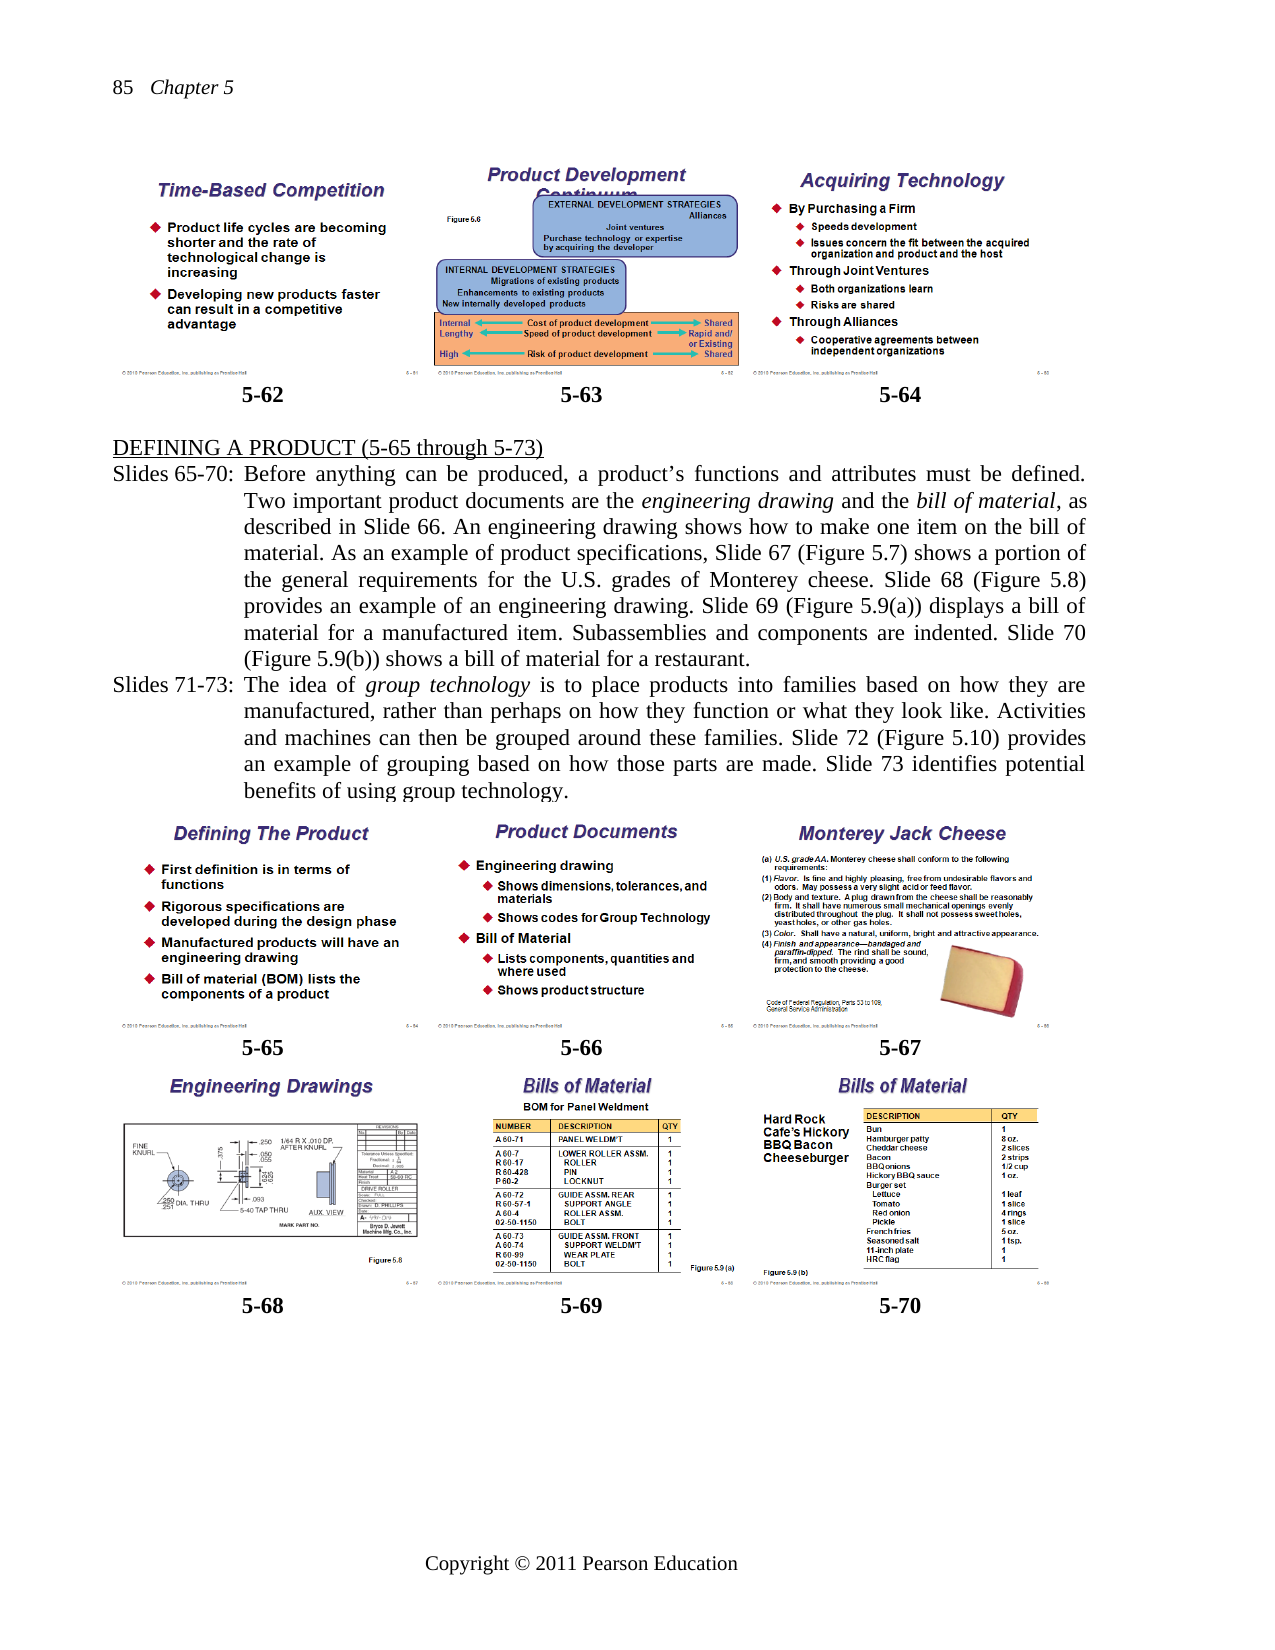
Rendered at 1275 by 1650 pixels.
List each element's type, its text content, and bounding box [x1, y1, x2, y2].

text Slides 71-73: The idea of group technology is to place products into families based on how they are manufactured, rather than perhaps on how they function or what they look like. Activities and machines can then be grouped around these families. Slide 72 (Figure 5.10) provides an example of grouping based on how those parts are made. Slide 73 identifies potential benefits of using group technology. [112, 671, 1087, 803]
text DEFINING A PRODUCT (5-65 through 5-73) [112, 434, 1087, 460]
picture [112, 149, 1060, 382]
picture [112, 802, 1060, 1035]
text Slides 65-70: Before anything can be produced, a product’s functions and attributes must be defined. Two important product documents are the engineering drawing and the bill of material, as described in Slide 66. An engineering drawing shows how to make one item on the bill of material. As an example of product specifications, Slide 67 (Figure 5.7) shows a portion of the general requirements for the U.S. grades of Monterey cheese. Slide 68 (Figure 5.8) provides an example of an engineering drawing. Slide 69 (Figure 5.9(a)) displays a bill of material for a manufactured item. Subassemblies and components are indented. Slide 70 (Figure 5.9(b)) shows a bill of material for a restaurant. [112, 460, 1087, 671]
text 5-62 5-63 5-64 [112, 381, 1087, 408]
text 5-65 5-66 5-67 [112, 1034, 1087, 1061]
text 5-68 5-69 5-70 [112, 1292, 1087, 1318]
picture [112, 1060, 1060, 1292]
